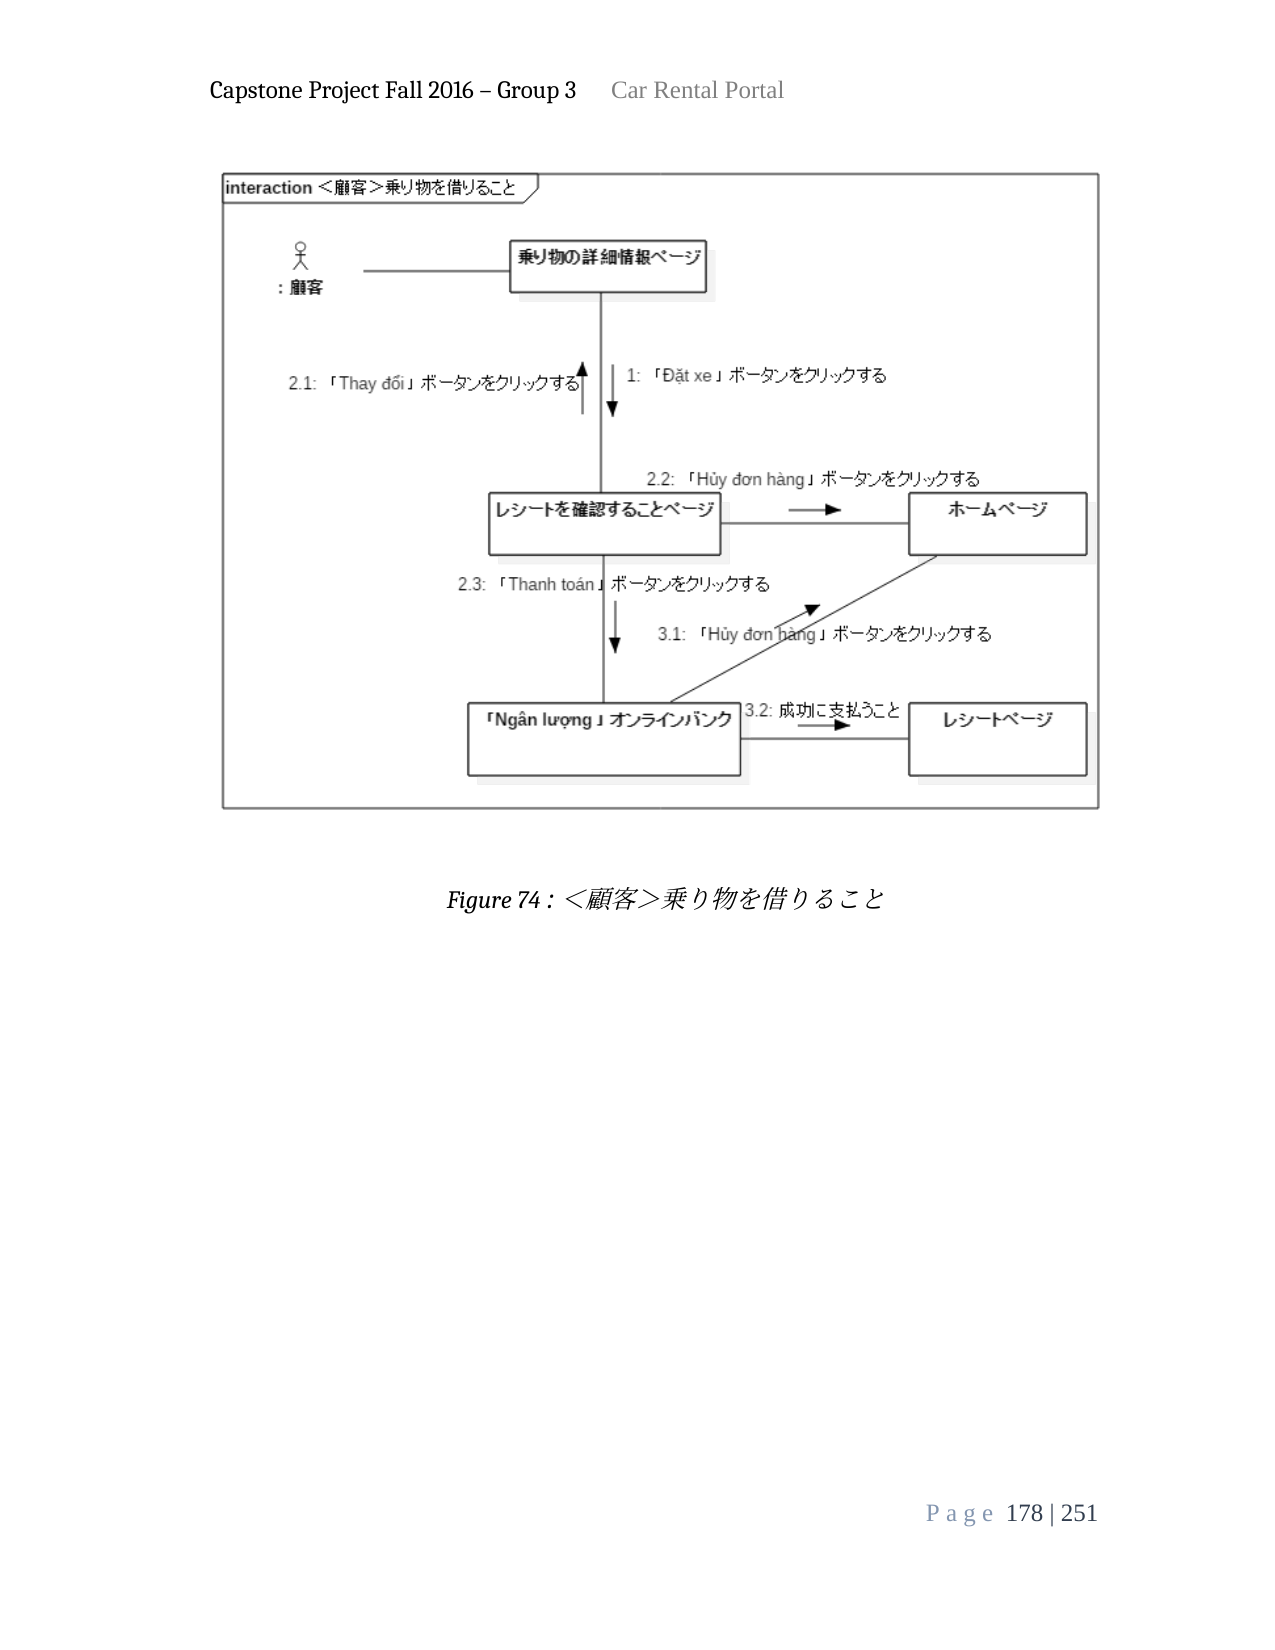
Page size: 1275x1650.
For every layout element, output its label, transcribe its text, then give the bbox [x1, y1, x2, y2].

text Figure 74 : ＜顧客＞乗り物を借りること [210, 880, 1125, 916]
picture [210, 162, 1151, 861]
